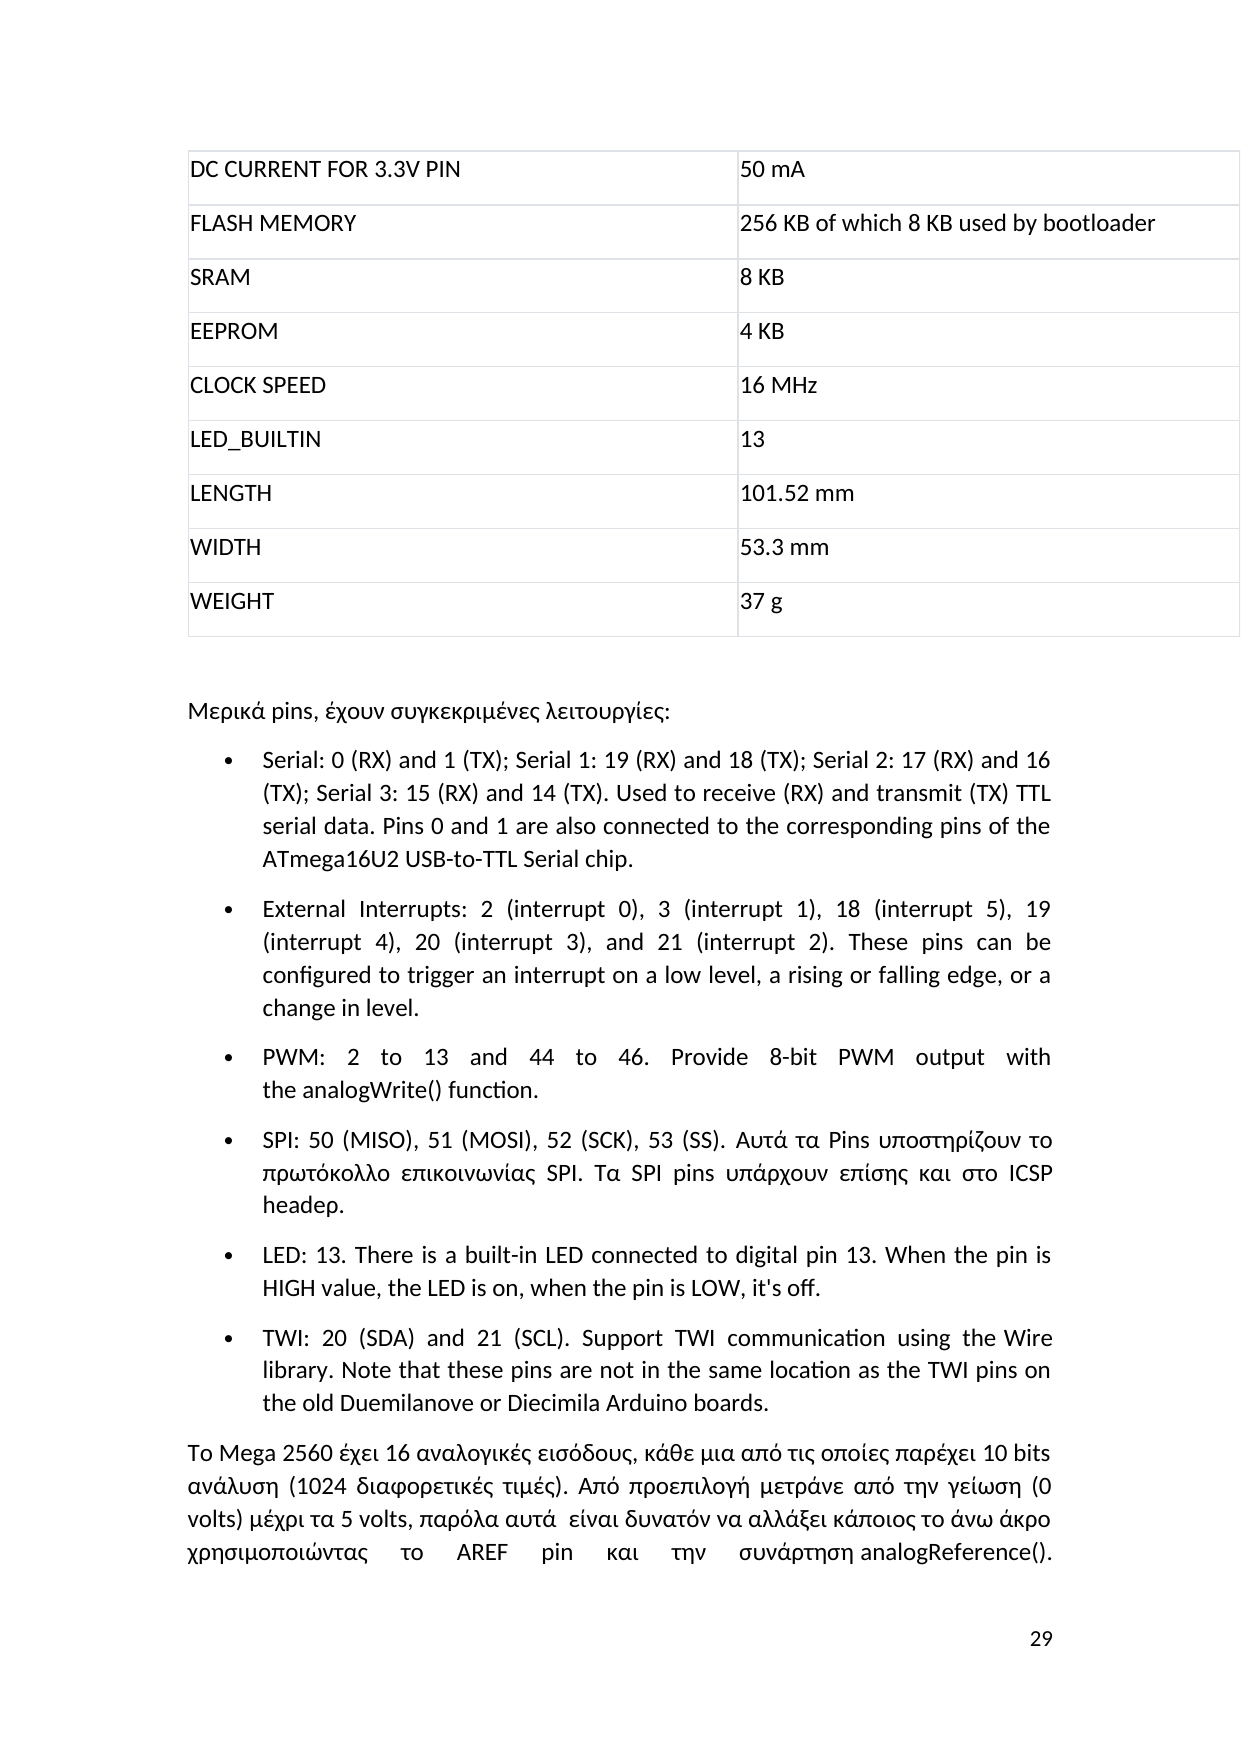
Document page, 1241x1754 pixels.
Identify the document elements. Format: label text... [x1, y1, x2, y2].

table_cell LENGTH [189, 475, 737, 528]
table_cell LED_BUILTIN [189, 421, 737, 474]
table_cell 37 g [739, 583, 1239, 636]
table_cell WIDTH [189, 529, 737, 582]
list Serial: 0 (RX) and 1 (TX); Serial 1: 19 (RX) and 18 (TX); Serial 2: 17 (RX) and 16 (TX); Serial 3: 15 (RX) and 14 (TX). Used to receive (RX) and transmit (TX) TTL serial data. Pins 0 and 1 are also connected to the corresponding pins of the ATmega16U2 USB-to-TTL Serial chip. [225, 744, 1053, 874]
table_cell DC CURRENT FOR 3.3V PIN [189, 152, 737, 204]
table_cell FLASH MEMORY [189, 206, 737, 258]
list PWM: 2 to 13 and 44 to 46. Provide 8-bit PWM output with the analogWrite() function. [225, 1041, 1053, 1105]
table_cell 256 KB of which 8 KB used by bootloader [739, 206, 1239, 258]
text Μερικά pins, έχουν συγκεκριμένες λειτουργίες: [187, 695, 1053, 726]
table_cell CLOCK SPEED [189, 367, 737, 420]
table_cell 4 KB [739, 313, 1239, 366]
table_cell 8 KB [739, 260, 1239, 312]
list SPI: 50 (MISO), 51 (MOSI), 52 (SCK), 53 (SS). Αυτά τα Pins υποστηρίζουν το πρωτόκολλο επικοινωνίας SPI. Τα SPI pins υπάρχουν επίσης και στο ICSP headeρ. [225, 1124, 1053, 1220]
table_cell 50 mA [739, 152, 1239, 204]
table_cell 13 [739, 421, 1239, 474]
table_cell 53.3 mm [739, 529, 1239, 582]
text To Mega 2560 έχει 16 αναλογικές εισόδους, κάθε μια από τις οποίες παρέχει 10 bits ανάλυση (1024 διαφορετικές τιμές). Από προεπιλογή μετράνε από την γείωση (0 volts) μέχρι τα 5 volts, παρόλα αυτά είναι δυνατόν να αλλάξει κάποιος το άνω άκρο χρησιμοποιώντας το AREF pin και την συνάρτηση analogReference(). [187, 1437, 1053, 1597]
table_cell 101.52 mm [739, 475, 1239, 528]
table_cell SRAM [189, 260, 737, 312]
list TWI: 20 (SDA) and 21 (SCL). Support TWI communication using the Wire library. Note that these pins are not in the same location as the TWI pins on the old Duemilanove or Diecimila Arduino boards. [225, 1322, 1053, 1418]
list External Interrupts: 2 (interrupt 0), 3 (interrupt 1), 18 (interrupt 5), 19 (interrupt 4), 20 (interrupt 3), and 21 (interrupt 2). These pins can be configured to trigger an interrupt on a low level, a rising or falling edge, or a change in level. [225, 893, 1053, 1022]
table_cell EEPROM [189, 313, 737, 366]
table_cell 16 MHz [739, 367, 1239, 420]
table_cell WEIGHT [189, 583, 737, 636]
list LED: 13. There is a built-in LED connected to digital pin 13. When the pin is HIGH value, the LED is on, when the pin is LOW, it's off. [225, 1239, 1053, 1303]
